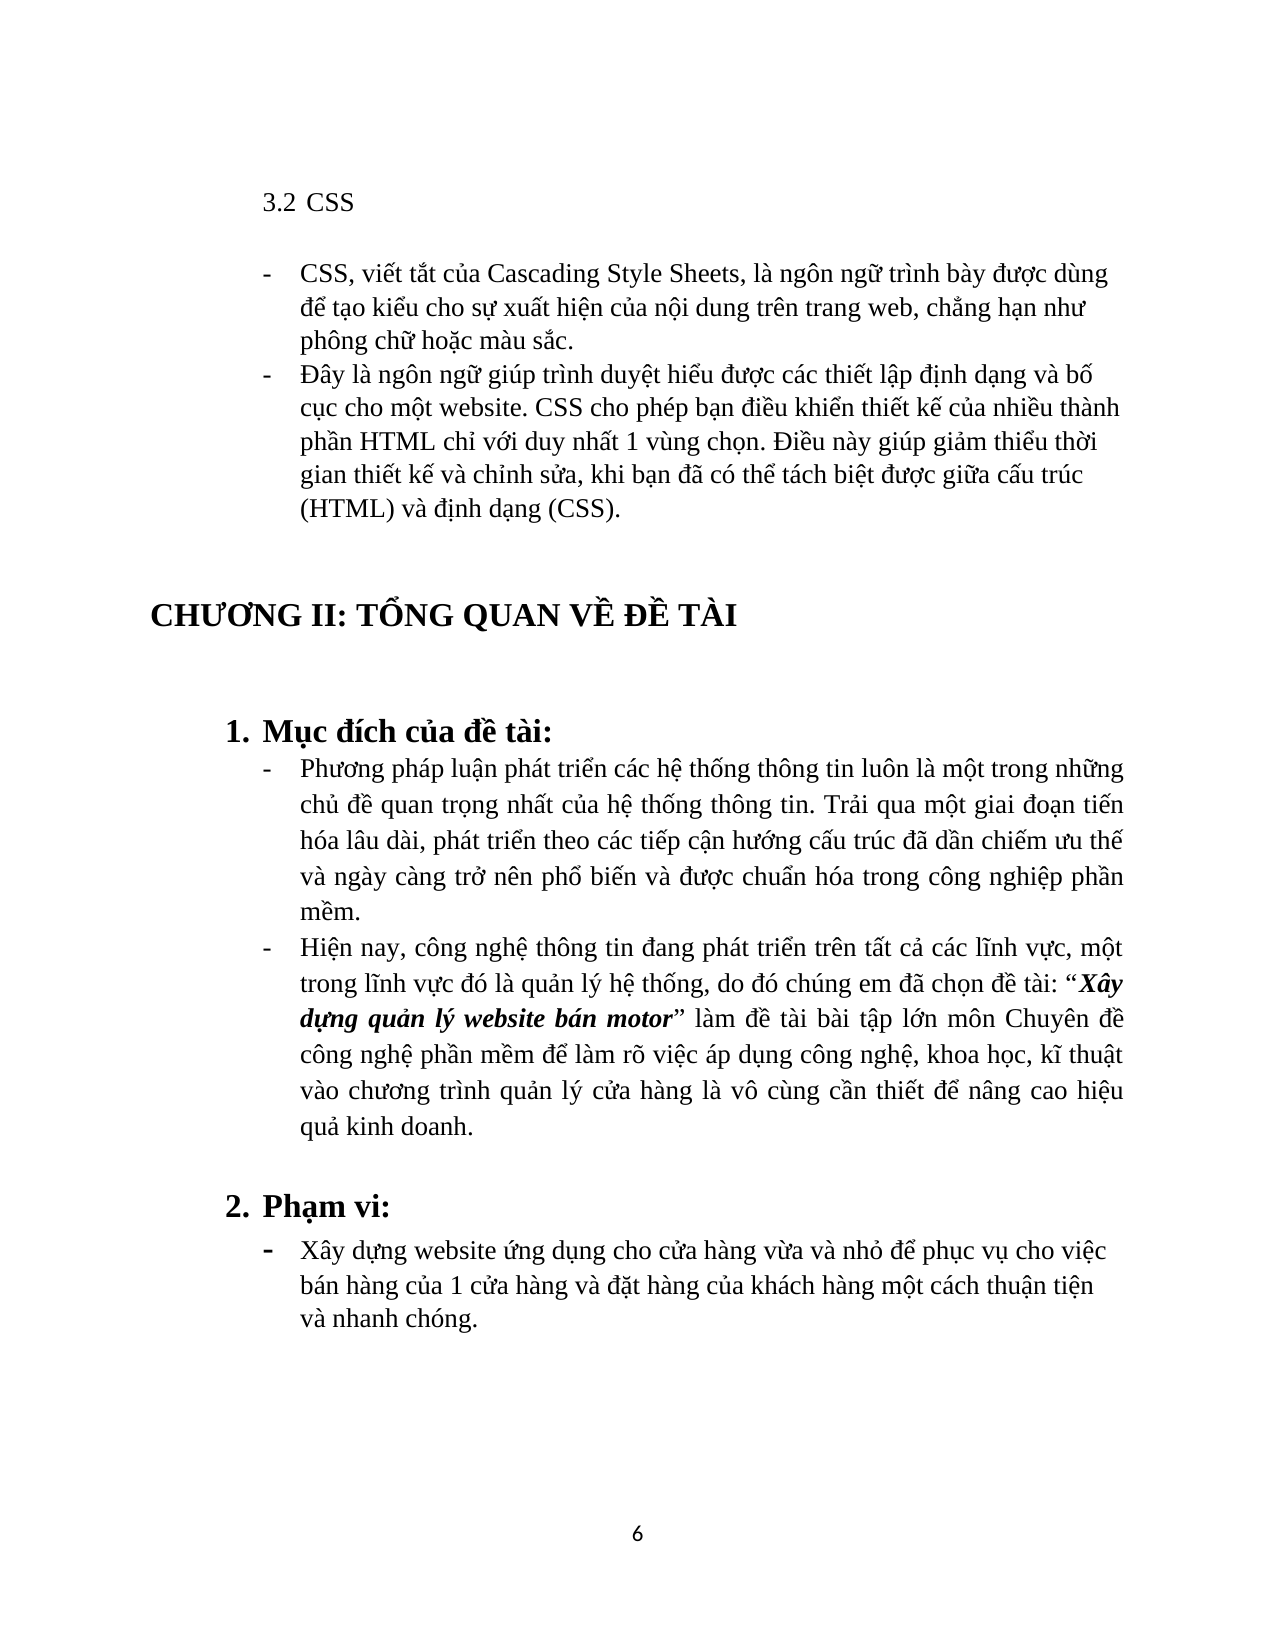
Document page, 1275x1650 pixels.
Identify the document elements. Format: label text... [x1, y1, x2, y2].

text CHƯƠNG II: TỔNG QUAN VỀ ĐỀ TÀI [150, 595, 1125, 633]
list Xây dựng website ứng dụng cho cửa hàng vừa và nhỏ để phục vụ cho việc bán hàng của 1 cửa hàng và đặt hàng của khách hàng một cách thuận tiện và nhanh chóng. [262, 1228, 1125, 1333]
list Hiện nay, công nghệ thông tin đang phát triển trên tất cả các lĩnh vực, một trong lĩnh vực đó là quản lý hệ thống, do đó chúng em đã chọn đề tài: “Xây dựng quản lý website bán motor” làm đề tài bài tập lớn môn Chuyên đề công nghệ phần mềm để làm rõ việc áp dụng công nghệ, khoa học, kĩ thuật vào chương trình quản lý cửa hàng là vô cùng cần thiết để nâng cao hiệu quả kinh doanh. [262, 931, 1125, 1141]
list CSS, viết tắt của Cascading Style Sheets, là ngôn ngữ trình bày được dùng để tạo kiểu cho sự xuất hiện của nội dung trên trang web, chẳng hạn như phông chữ hoặc màu sắc. [262, 257, 1125, 355]
list Phương pháp luận phát triển các hệ thống thông tin luôn là một trong những chủ đề quan trọng nhất của hệ thống thông tin. Trải qua một giai đoạn tiến hóa lâu dài, phát triển theo các tiếp cận hướng cấu trúc đã dần chiếm ưu thế và ngày càng trở nên phổ biến và được chuẩn hóa trong công nghiệp phần mềm. [262, 752, 1125, 926]
list Mục đích của đề tài: [225, 711, 1125, 749]
list Phạm vi: [225, 1187, 1125, 1225]
list Đây là ngôn ngữ giúp trình duyệt hiểu được các thiết lập định dạng và bố cục cho một website. CSS cho phép bạn điều khiển thiết kế của nhiều thành phần HTML chỉ với duy nhất 1 vùng chọn. Điều này giúp giảm thiểu thời gian thiết kế và chỉnh sửa, khi bạn đã có thể tách biệt được giữa cấu trúc (HTML) và định dạng (CSS). [262, 358, 1125, 523]
list CSS [262, 186, 1125, 217]
